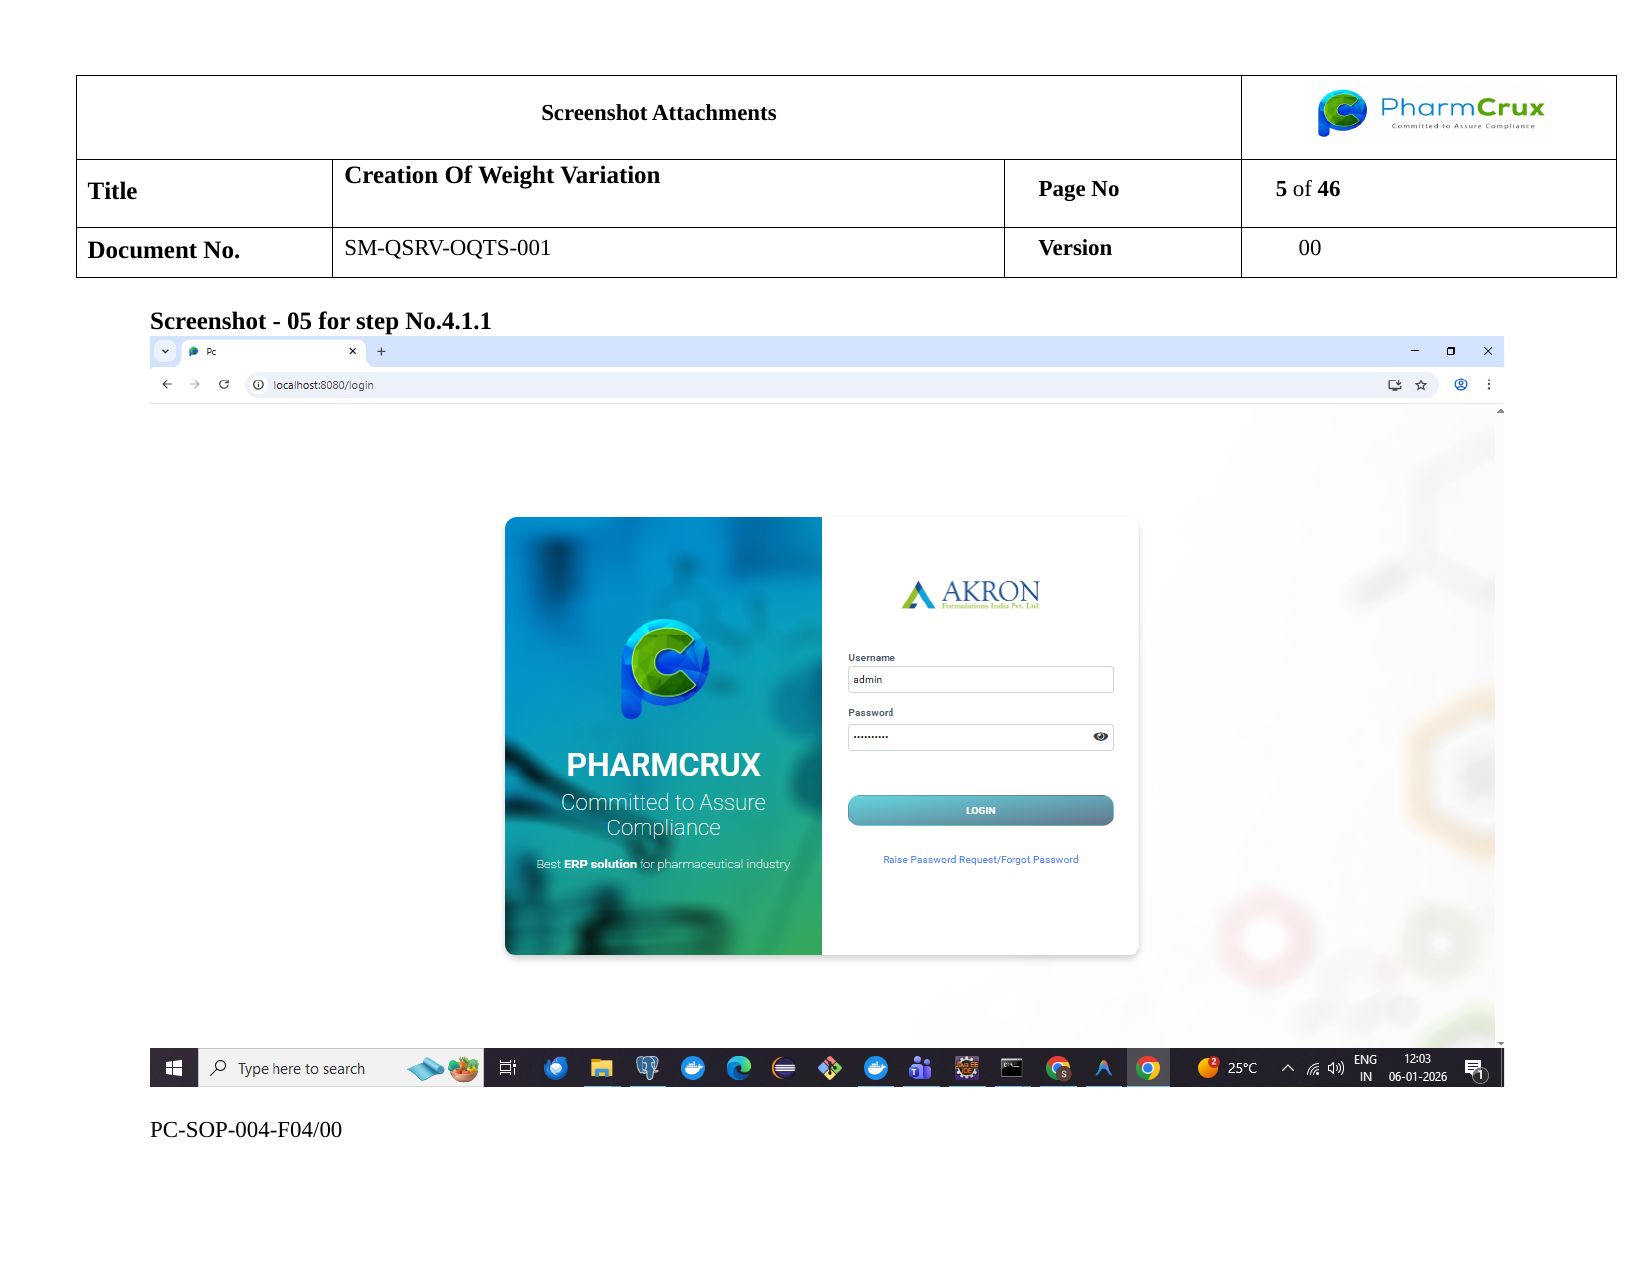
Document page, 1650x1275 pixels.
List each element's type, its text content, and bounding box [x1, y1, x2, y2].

picture [150, 336, 1505, 1087]
text Screenshot - 05 for step No.4.1.1 [150, 306, 1500, 336]
picture [1307, 82, 1551, 143]
